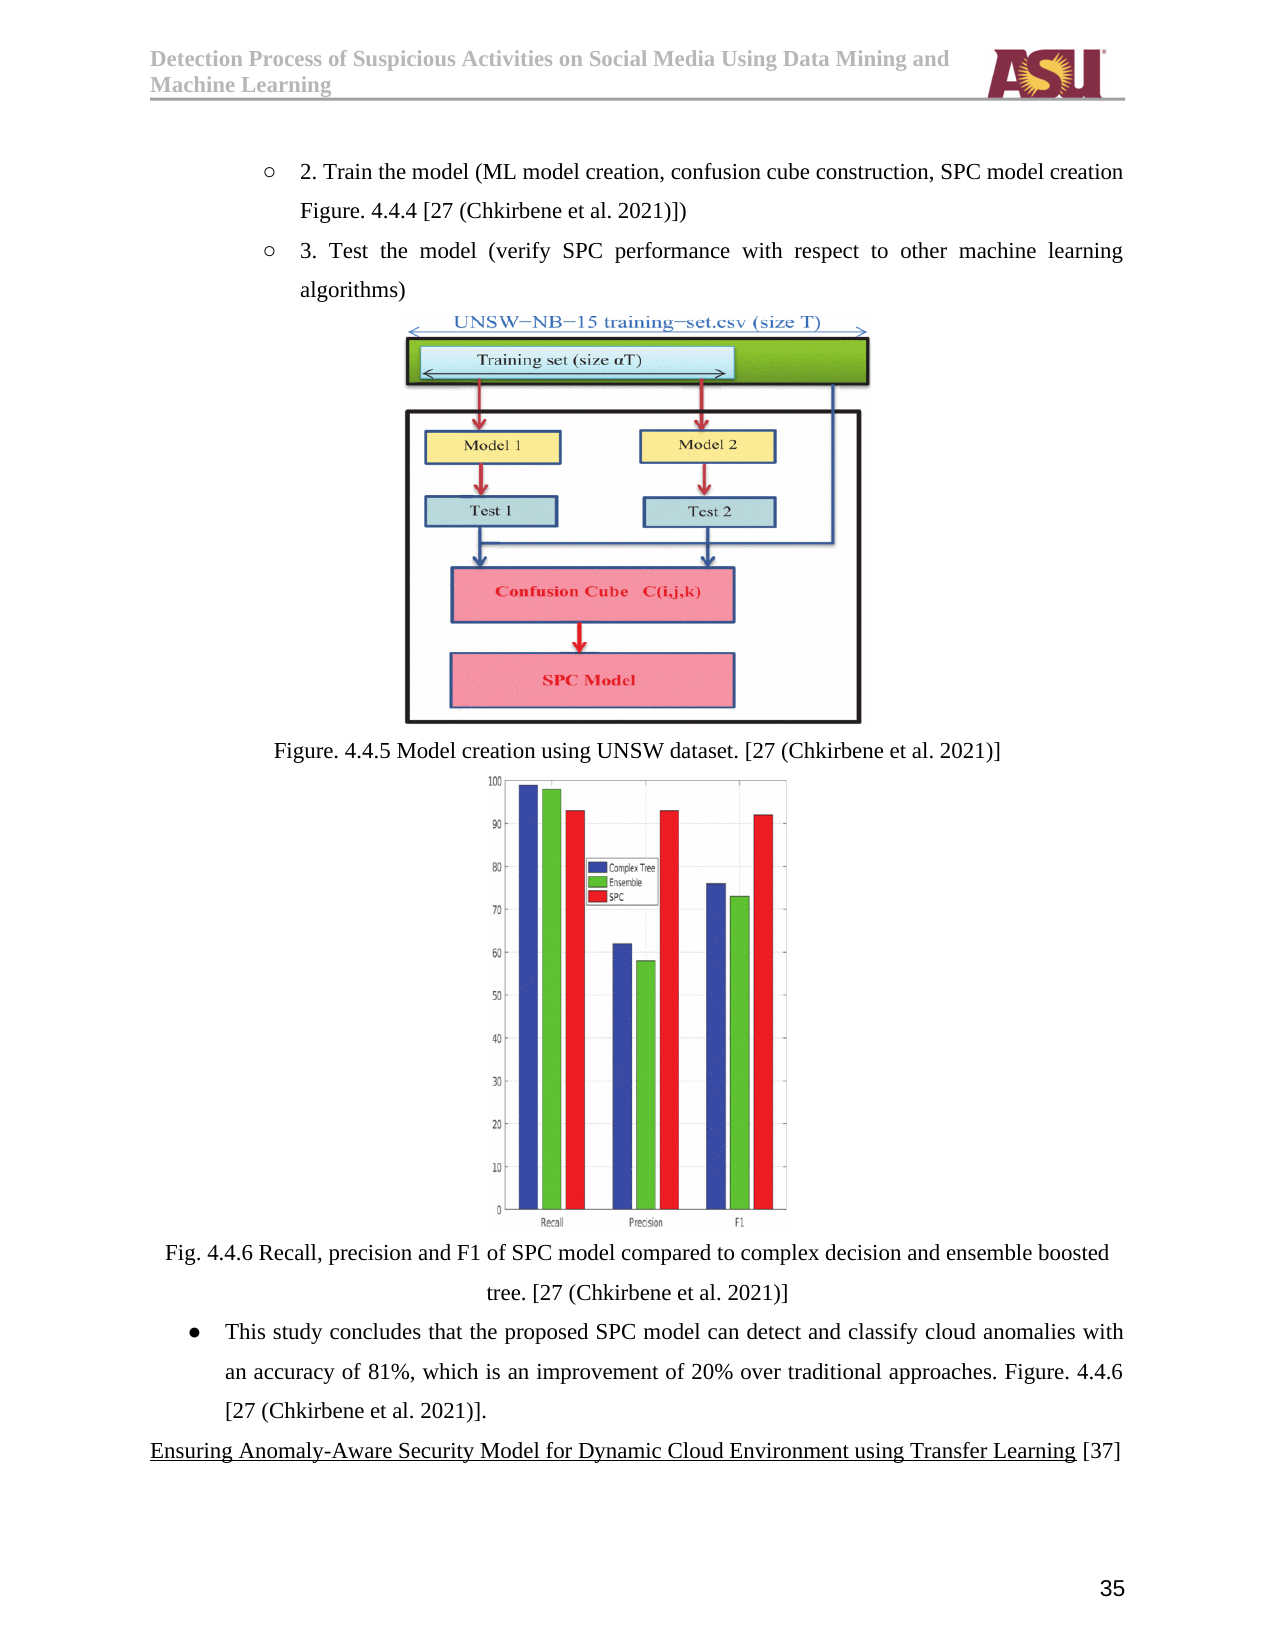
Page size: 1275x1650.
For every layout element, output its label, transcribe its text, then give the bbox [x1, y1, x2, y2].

list 3. Test the model (verify SPC performance with respect to other machine learning algorithms) [262, 237, 1125, 303]
text Ensuring Anomaly-Aware Security Model for Dynamic Cloud Environment using Transfer Learning [37] [150, 1437, 1125, 1463]
picture [488, 776, 787, 1227]
text Fig. 4.4.6 Recall, precision and F1 of SPC model compared to complex decision and ensemble boosted tree. [27 (Chkirbene et al. 2021)] [150, 1239, 1125, 1305]
list 2. Train the model (ML model creation, confusion cube construction, SPC model creation Figure. 4.4.4 [27 (Chkirbene et al. 2021)]) [262, 158, 1125, 224]
text Figure. 4.4.5 Model creation using UNSW dataset. [27 (Chkirbene et al. 2021)] [150, 737, 1125, 763]
list This study concludes that the proposed SPC model can detect and classify cloud anomalies with an accuracy of 81%, which is an improvement of 20% over traditional approaches. Figure. 4.4.6 [27 (Chkirbene et al. 2021)]. [187, 1318, 1125, 1424]
picture [987, 49, 1109, 97]
picture [403, 316, 872, 724]
